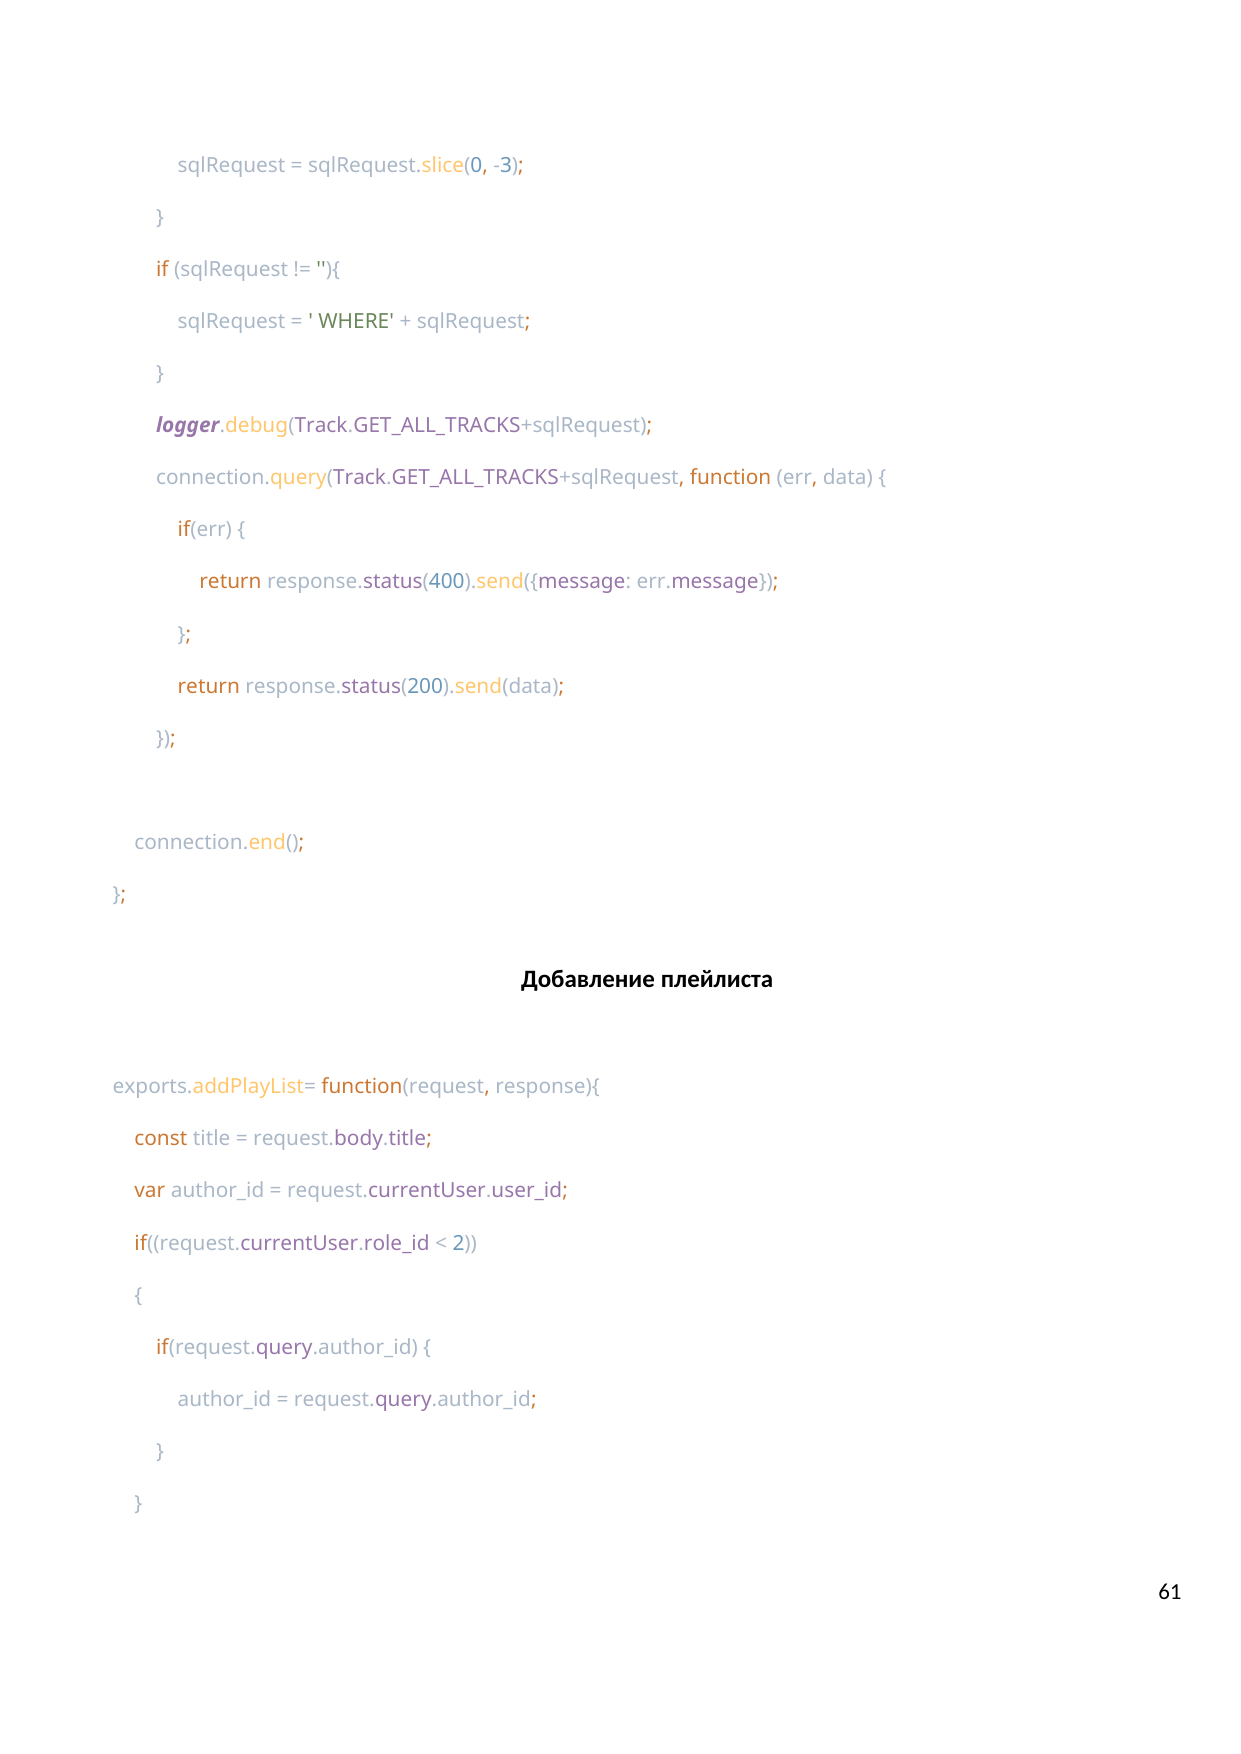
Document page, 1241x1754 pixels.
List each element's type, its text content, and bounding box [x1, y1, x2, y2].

text { [112, 1280, 1181, 1332]
text if((request.currentUser.role_id < 2)) [112, 1228, 1181, 1280]
text Добавление плейлиста [112, 963, 1181, 994]
text const title = request.body.title; [112, 1123, 1181, 1176]
text sqlRequest = ' WHERE' + sqlRequest; [112, 306, 1181, 358]
text } [112, 358, 1181, 410]
text if(err) { [112, 514, 1181, 567]
text }); [112, 723, 1181, 775]
text connection.query(Track.GET_ALL_TRACKS+sqlRequest, function (err, data) { [112, 462, 1181, 514]
text return response.status(400).send({message: err.message}); [112, 567, 1181, 619]
text if(request.query.author_id) { [112, 1332, 1181, 1384]
text } [112, 1436, 1181, 1488]
text sqlRequest = sqlRequest.slice(0, -3); [112, 150, 1181, 202]
text author_id = request.query.author_id; [112, 1384, 1181, 1436]
text }; [112, 879, 1181, 908]
text exports.addPlayList= function(request, response){ [112, 1071, 1181, 1123]
text logger.debug(Track.GET_ALL_TRACKS+sqlRequest); [112, 410, 1181, 462]
text var author_id = request.currentUser.user_id; [112, 1176, 1181, 1228]
text return response.status(200).send(data); [112, 671, 1181, 723]
text connection.end(); [112, 827, 1181, 879]
text }; [112, 619, 1181, 671]
text } [112, 1488, 1181, 1540]
text if (sqlRequest != ''){ [112, 254, 1181, 306]
text } [112, 202, 1181, 254]
